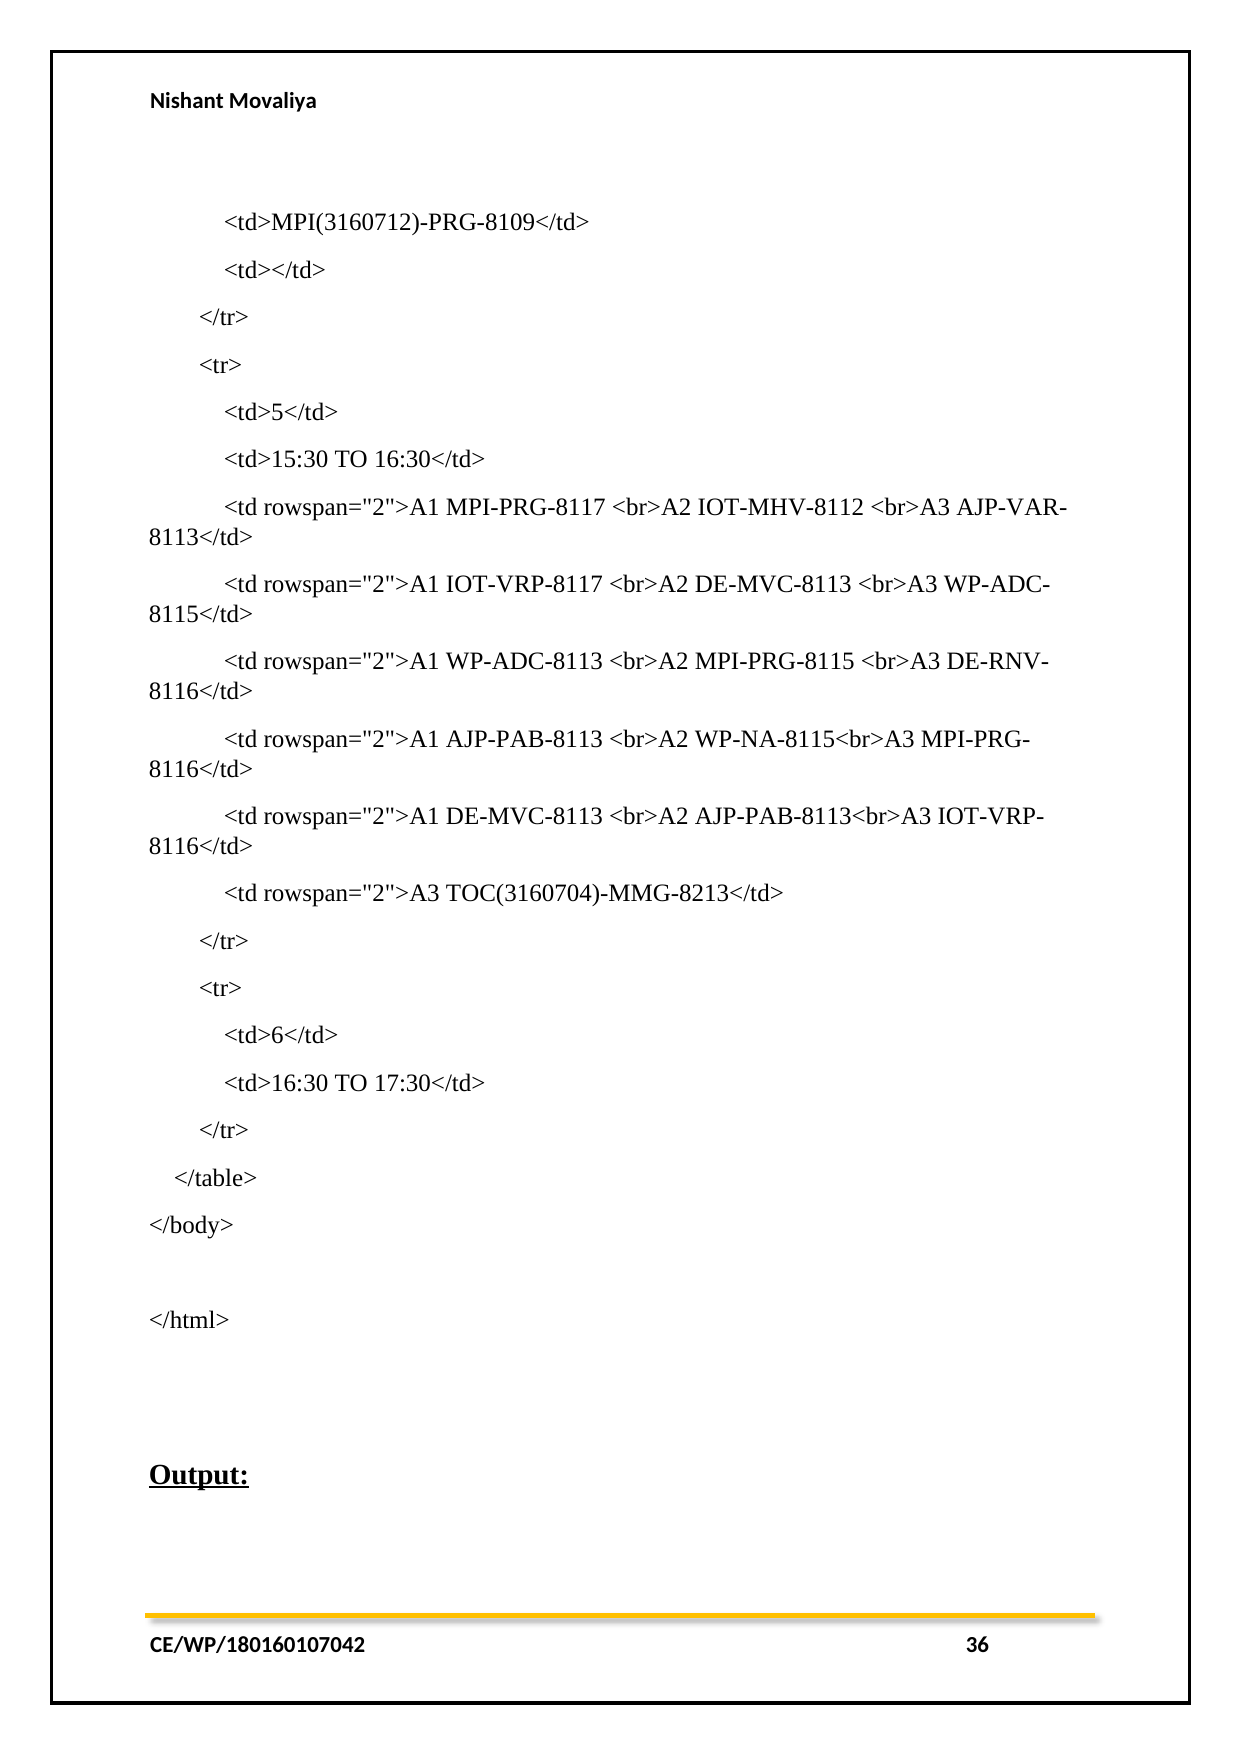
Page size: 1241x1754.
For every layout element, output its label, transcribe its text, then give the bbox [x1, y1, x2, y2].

text <td rowspan="2">A1 AJP-PAB-8113 <br>A2 WP-NA-8115<br>A3 MPI-PRG-8116</td> [148, 724, 1076, 782]
text </tr> [148, 302, 1076, 331]
picture [141, 1608, 1109, 1632]
text <td rowspan="2">A1 DE-MVC-8113 <br>A2 AJP-PAB-8113<br>A3 IOT-VRP-8116</td> [148, 801, 1076, 860]
text <td>16:30 TO 17:30</td> [148, 1068, 1076, 1097]
text <tr> [148, 973, 1076, 1002]
text <td rowspan="2">A3 TOC(3160704)-MMG-8213</td> [148, 878, 1076, 907]
text <td>15:30 TO 16:30</td> [148, 444, 1076, 473]
text <tr> [148, 350, 1076, 378]
text <td rowspan="2">A1 IOT-VRP-8117 <br>A2 DE-MVC-8113 <br>A3 WP-ADC-8115</td> [148, 569, 1076, 628]
text </body> [148, 1210, 1076, 1239]
text <td>6</td> [148, 1021, 1076, 1049]
text </html> [148, 1305, 1076, 1334]
text <td>5</td> [148, 397, 1076, 426]
text <td></td> [148, 255, 1076, 284]
text </tr> [148, 1115, 1076, 1144]
text Output: [148, 1457, 1076, 1490]
text </table> [148, 1163, 1076, 1191]
text </tr> [148, 926, 1076, 954]
text <td rowspan="2">A1 WP-ADC-8113 <br>A2 MPI-PRG-8115 <br>A3 DE-RNV-8116</td> [148, 646, 1076, 705]
text <td>MPI(3160712)-PRG-8109</td> [148, 207, 1076, 236]
text <td rowspan="2">A1 MPI-PRG-8117 <br>A2 IOT-MHV-8112 <br>A3 AJP-VAR-8113</td> [148, 492, 1076, 551]
